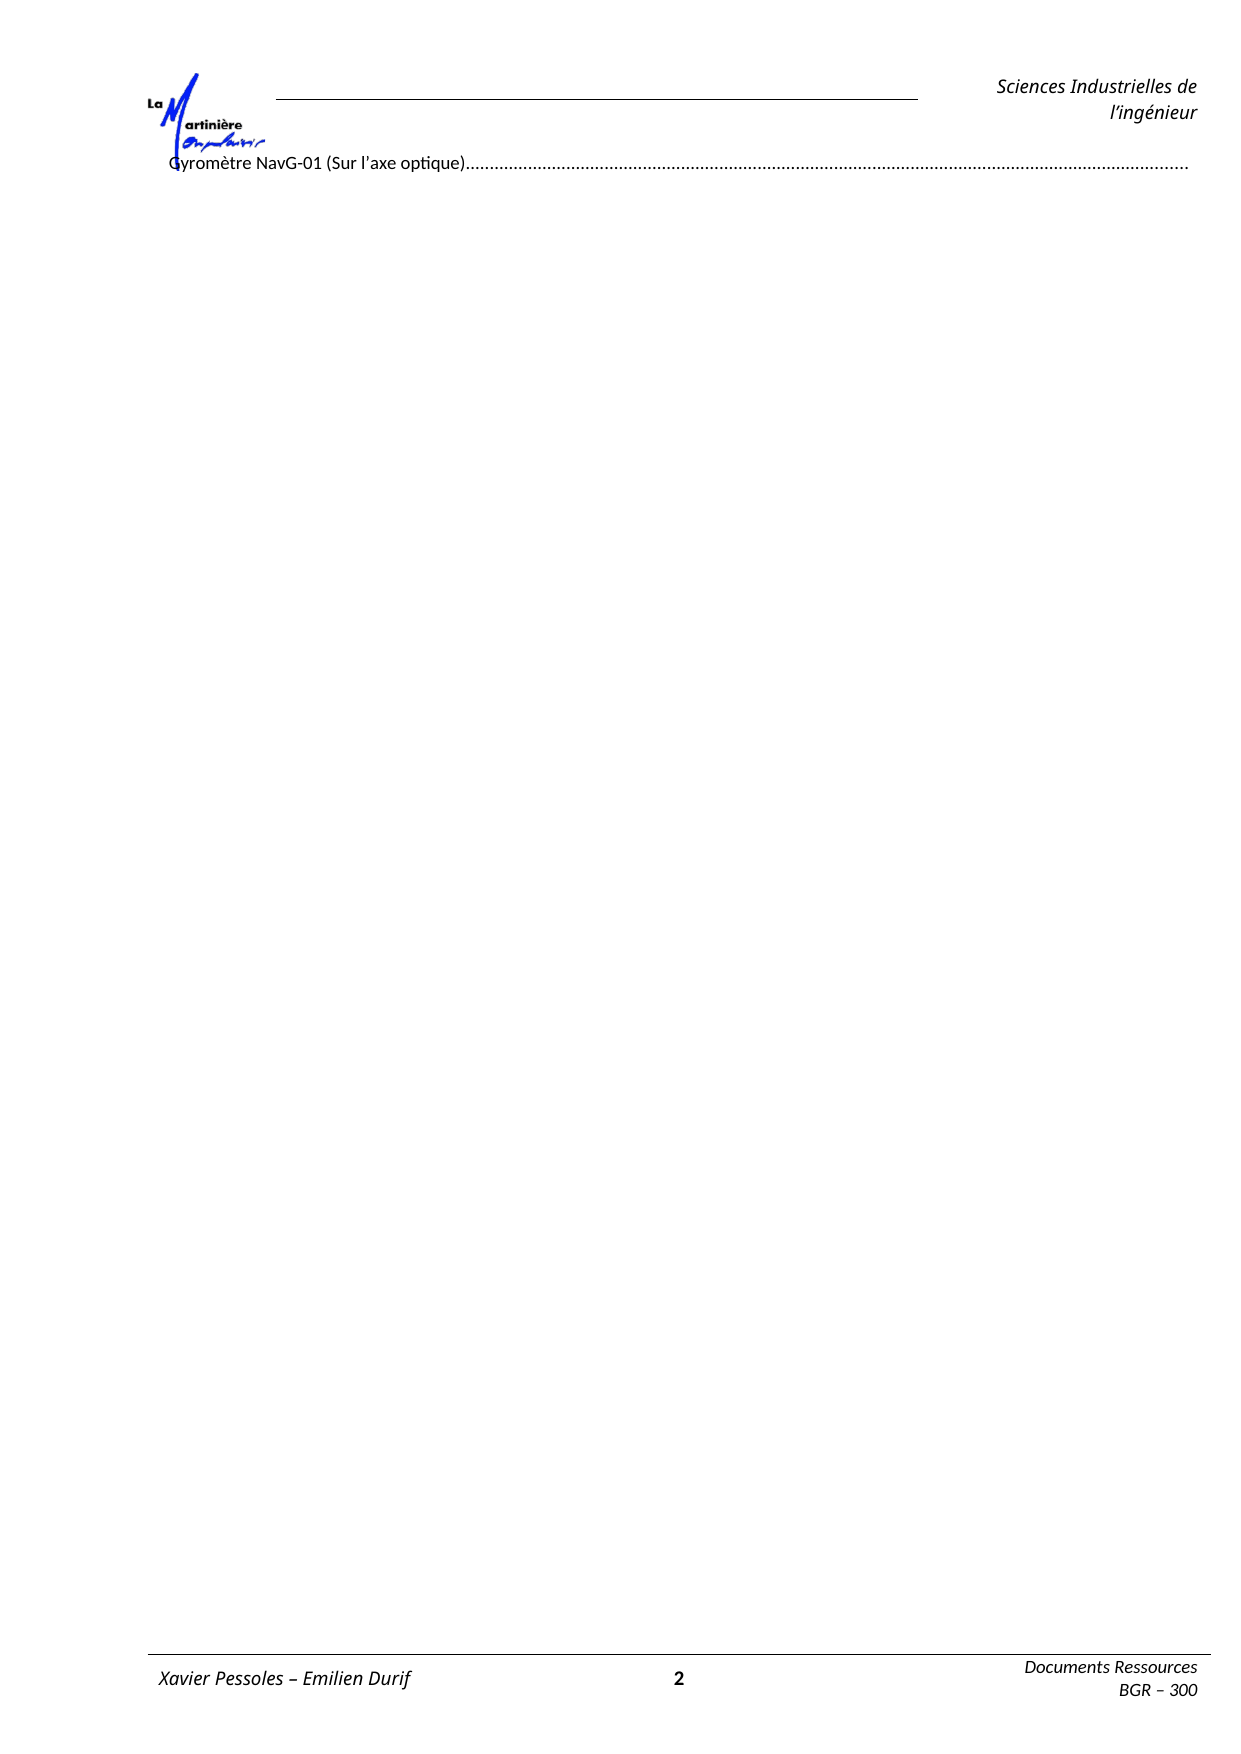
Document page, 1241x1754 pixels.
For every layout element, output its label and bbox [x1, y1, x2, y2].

picture [147, 73, 266, 171]
